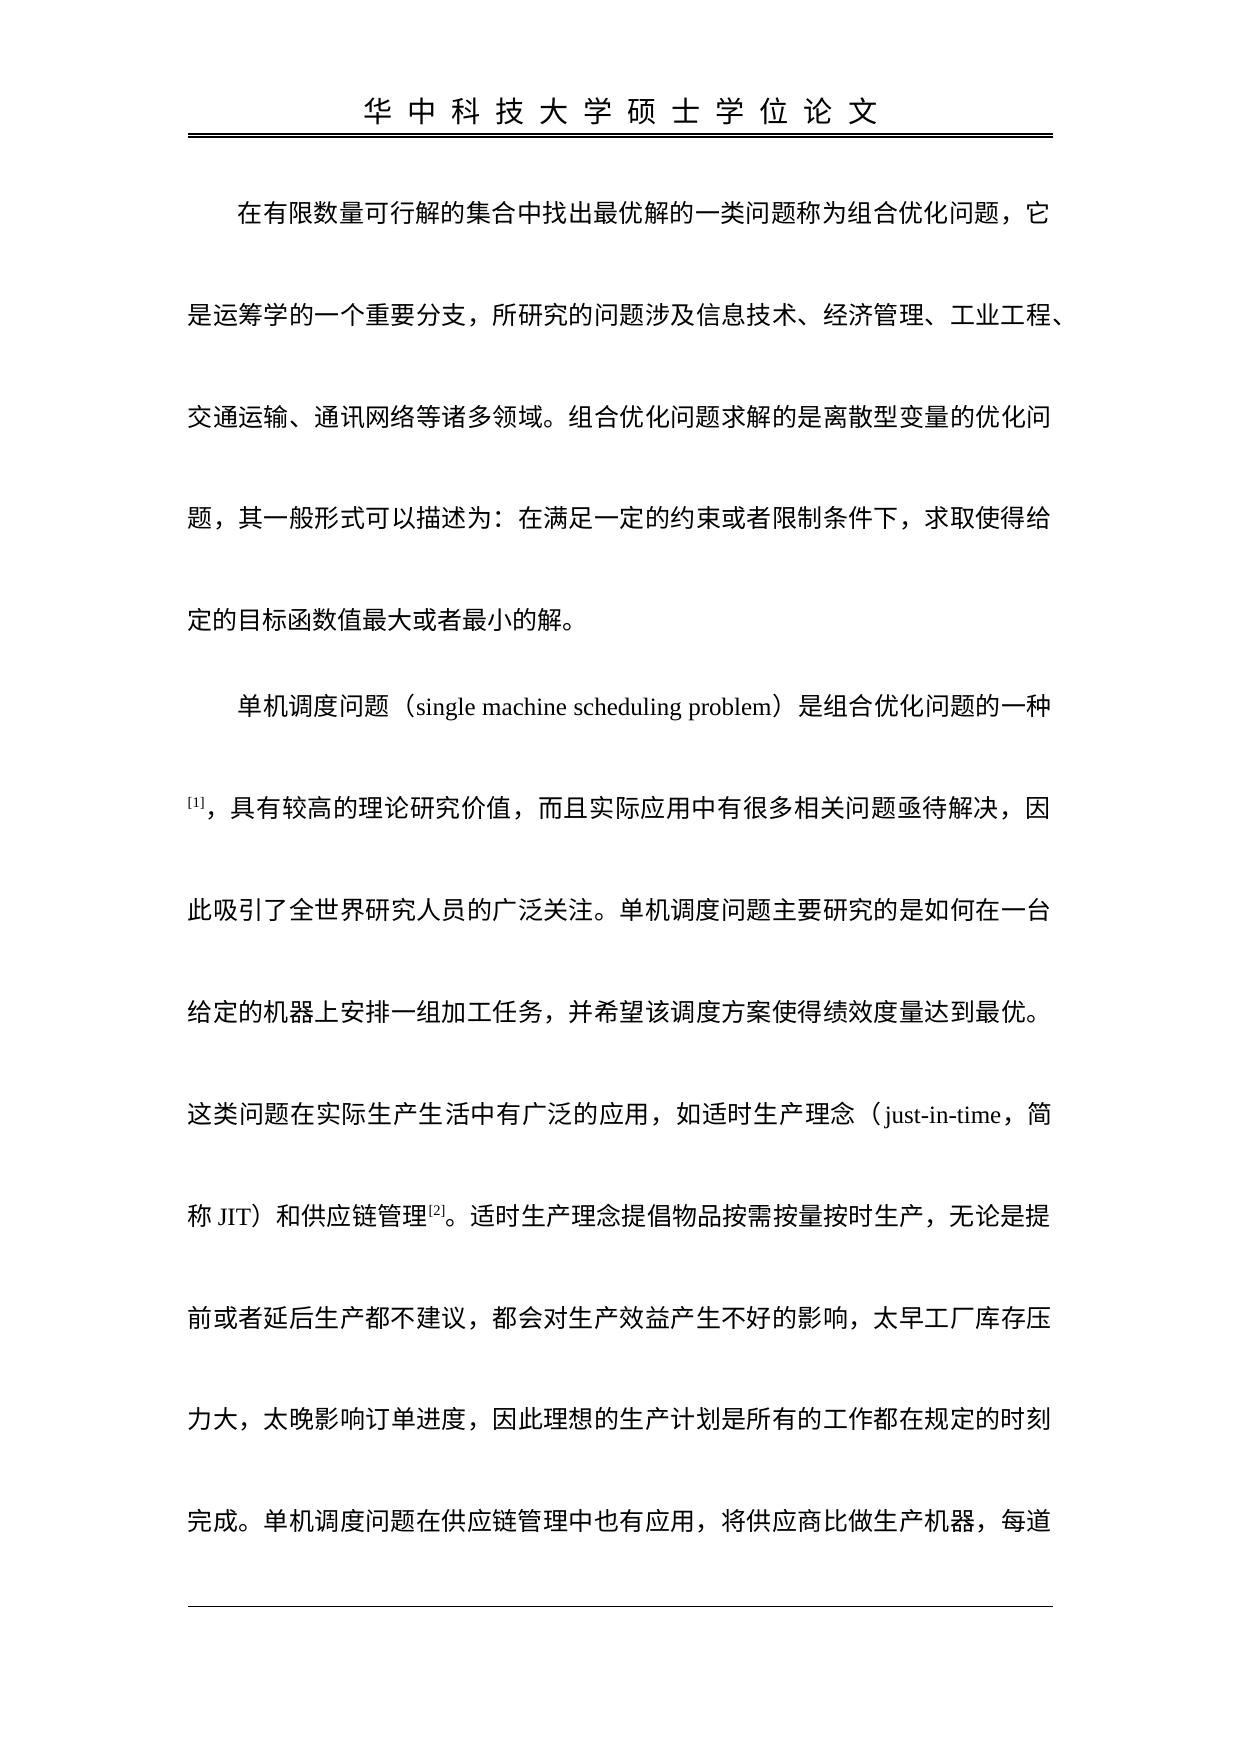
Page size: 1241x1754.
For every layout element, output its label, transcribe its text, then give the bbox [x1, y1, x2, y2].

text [187, 671, 1053, 1554]
text 在有限数量可行解的集合中找出最优解的一类问题称为组合优化问题，它是运筹学的一个重要分支，所研究的问题涉及信息技术、经济管理、工业工程、交通运输、通讯网络等诸多领域。组合优化问题求解的是离散型变量的优化问题，其一般形式可以描述为：在满足一定的约束或者限制条件下，求取使得给定的目标函数值最大或者最小的解。 [187, 177, 1053, 653]
